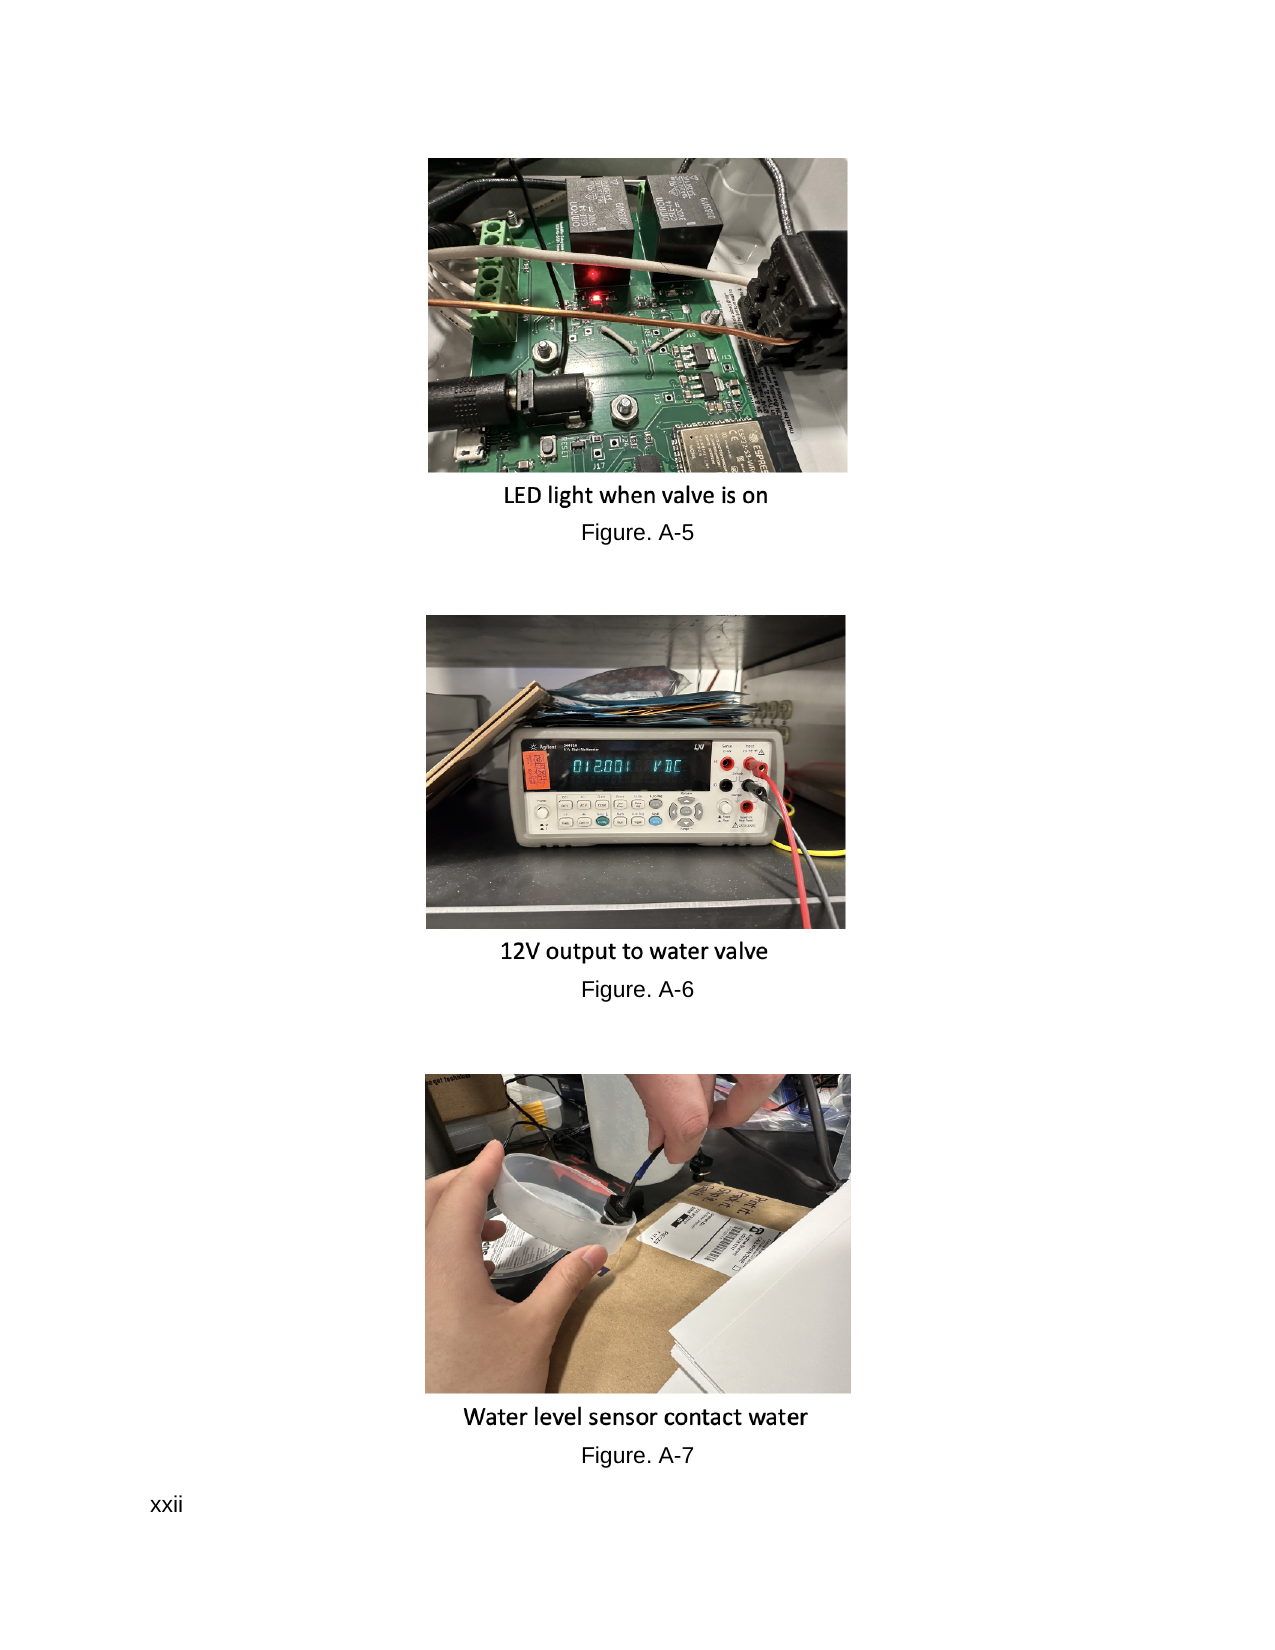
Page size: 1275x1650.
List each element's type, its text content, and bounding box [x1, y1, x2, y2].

picture [416, 1066, 859, 1439]
picture [421, 609, 854, 972]
text Figure. A-6 [150, 976, 1125, 1002]
picture [419, 150, 856, 515]
text Figure. A-7 [150, 1442, 1125, 1469]
text Figure. A-5 [150, 519, 1125, 545]
